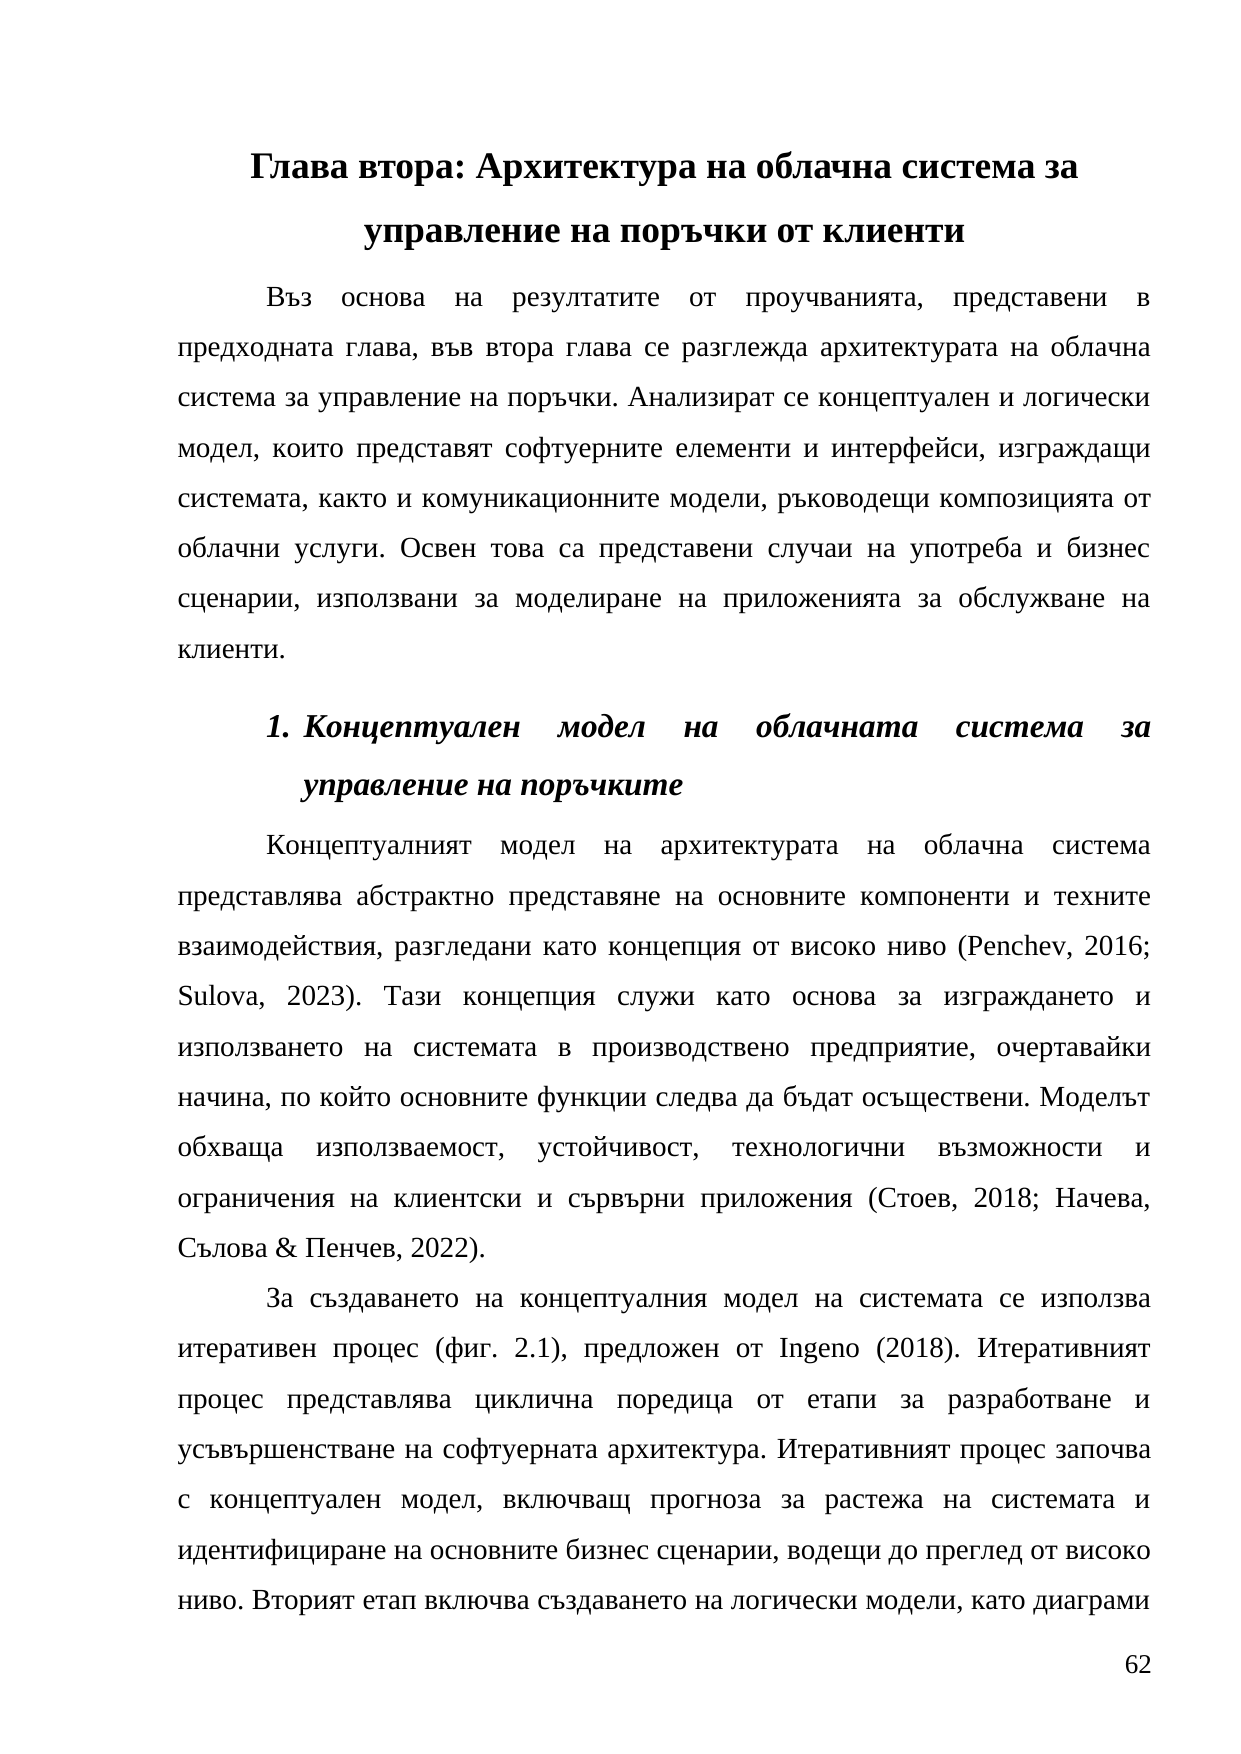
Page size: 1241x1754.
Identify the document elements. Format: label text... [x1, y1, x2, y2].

subtitle Концептуален модел на облачната система за управление на поръчките [266, 706, 1152, 802]
text Концептуалният модел на архитектурата на облачна система представлява абстрактно представяне на основните компоненти и техните взаимодействия, разгледани като концепция от високо ниво (Penchev, 2016; Sulova, 2023). Тази концепция служи като основа за изграждането и използването на системата в производствено предприятие, очертавайки начина, по който основните функции следва да бъдат осъществени. Моделът обхваща използваемост, устойчивост, технологични възможности и ограничения на клиентски и сървърни приложения (Стоев, 2018; Начева, Сълова & Пенчев, 2022). [177, 827, 1152, 1263]
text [177, 1280, 1152, 1616]
text Въз основа на резултатите от проучванията, представени в предходната глава, във втора глава се разглежда архитектурата на облачна система за управление на поръчки. Анализират се концептуален и логически модел, които представят софтуерните елементи и интерфейси, изграждащи системата, както и комуникационните модели, ръководещи композицията от облачни услуги. Освен това са представени случаи на употреба и бизнес сценарии, използвани за моделиране на приложенията за обслужване на клиенти. [177, 279, 1152, 664]
subtitle Глава втора: Архитектура на облачна система за управление на поръчки от клиенти [177, 143, 1152, 251]
